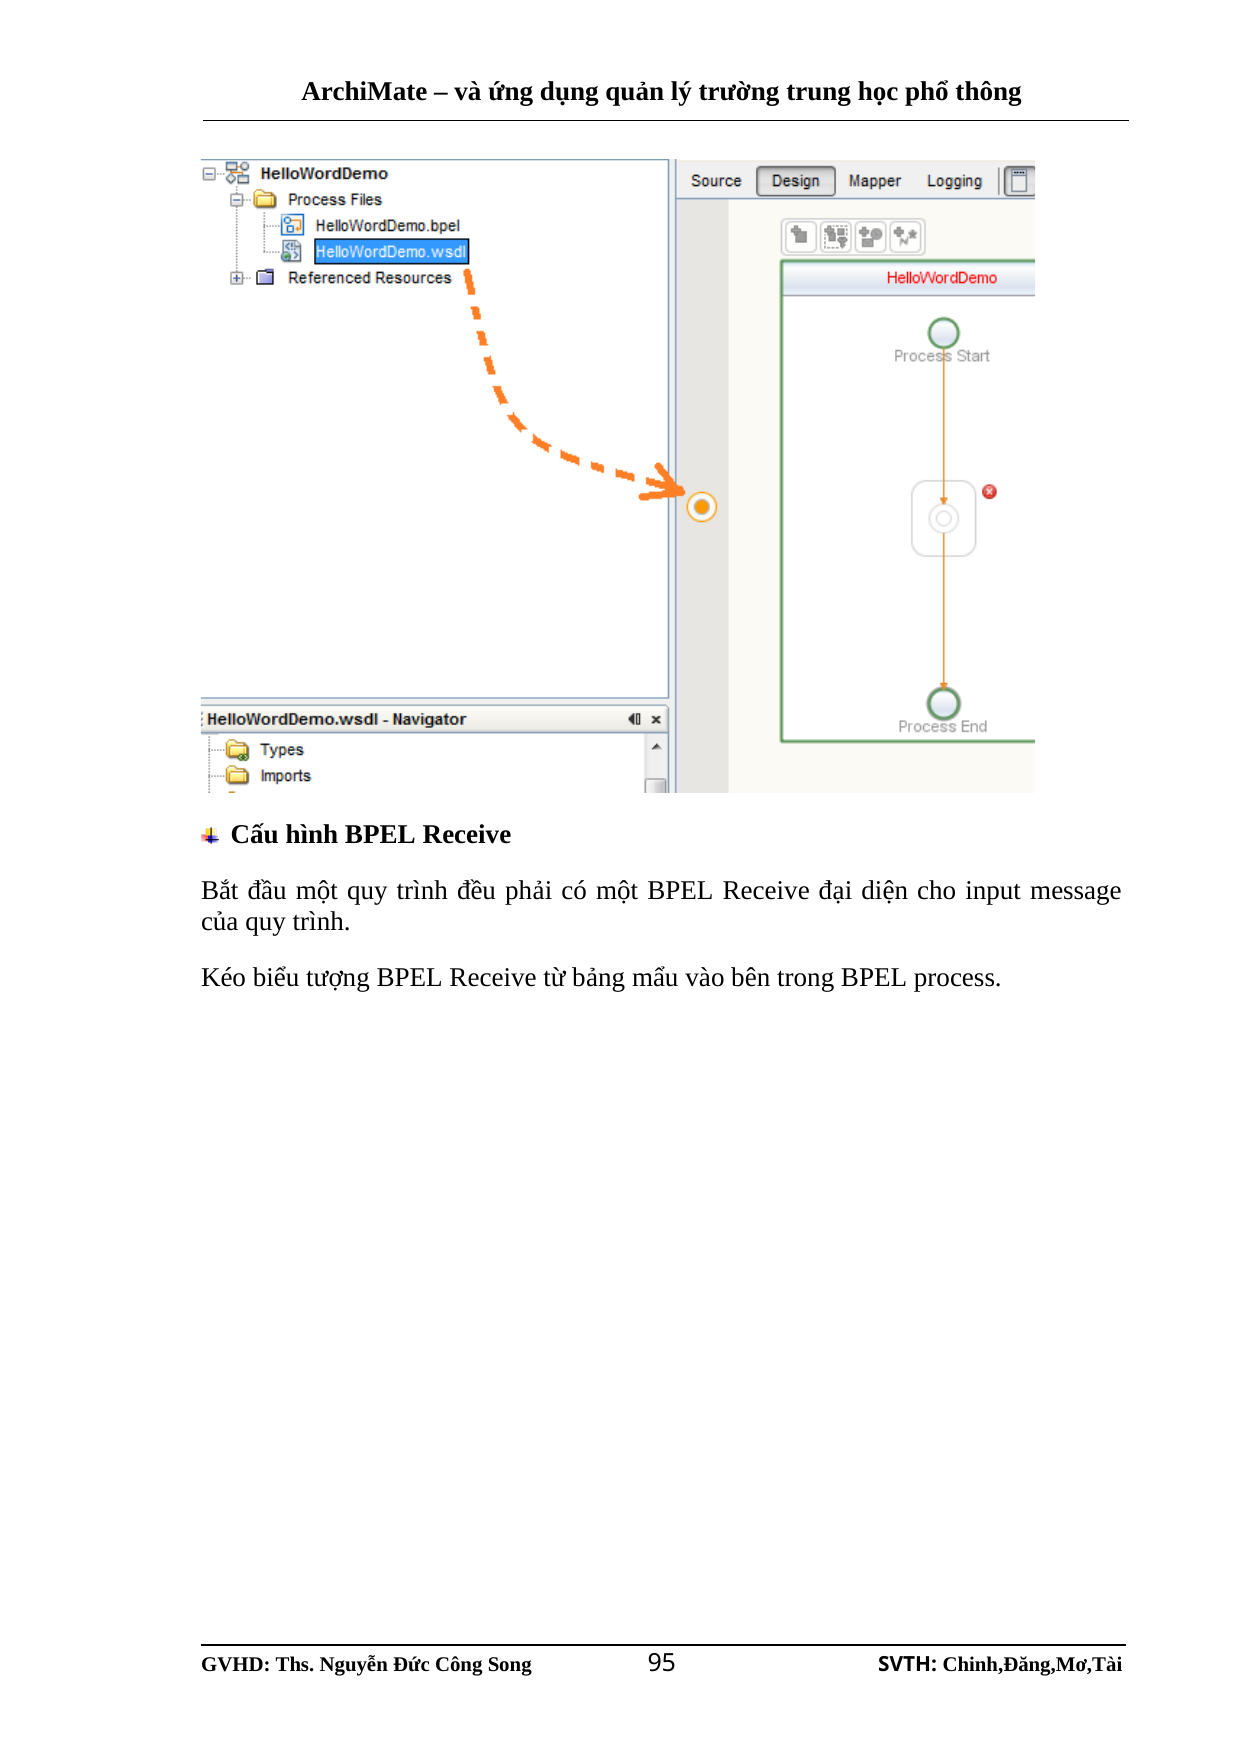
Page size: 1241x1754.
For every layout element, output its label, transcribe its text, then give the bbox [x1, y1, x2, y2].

text Kéo biểu tượng BPEL Receive từ bảng mẩu vào bên trong BPEL process. [201, 961, 1122, 992]
picture [201, 826, 219, 844]
text Bắt đầu một quy trình đều phải có một BPEL Receive đại diện cho input message của quy trình. [201, 874, 1122, 936]
text Cấu hình BPEL Receive [201, 818, 1122, 849]
picture [200, 159, 1036, 793]
